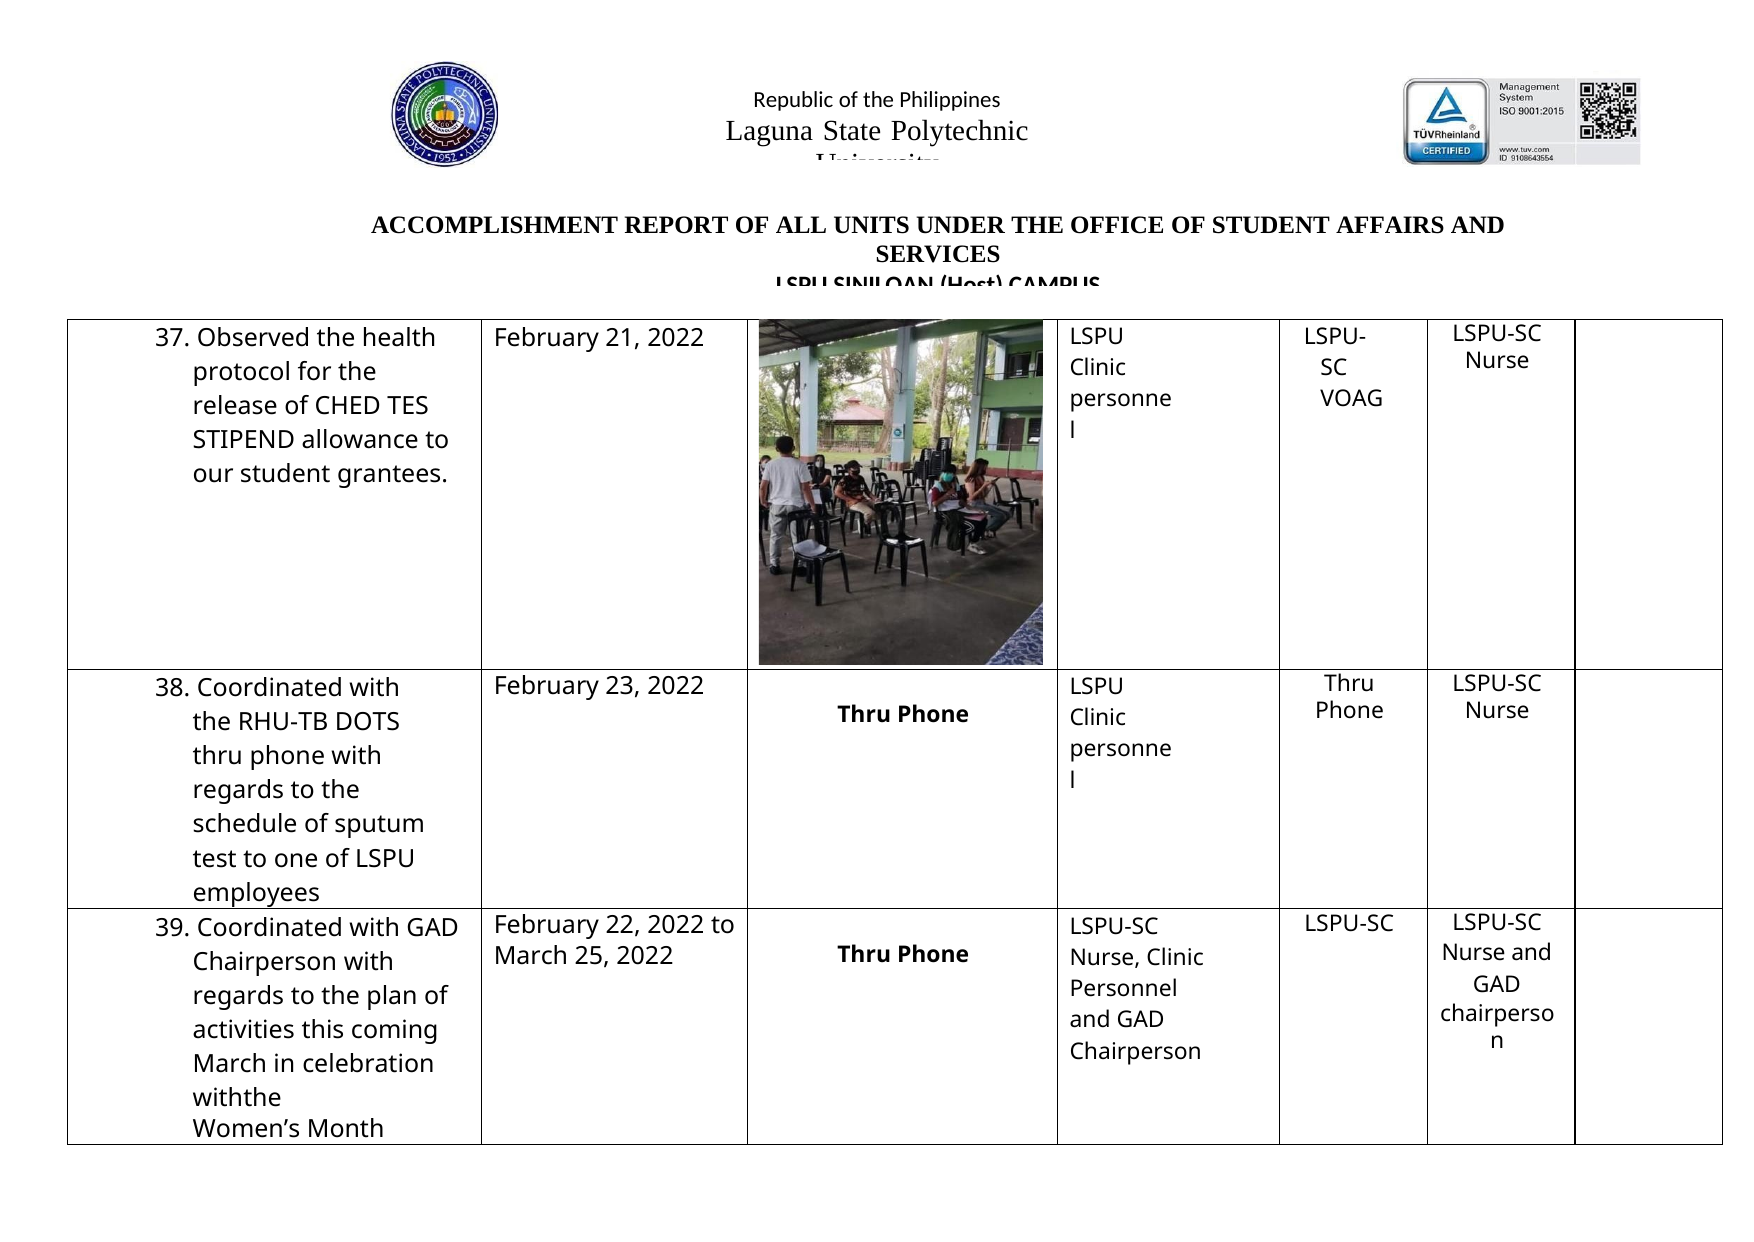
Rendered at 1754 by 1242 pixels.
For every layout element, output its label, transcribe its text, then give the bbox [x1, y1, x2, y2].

table_cell LSPU Clinic personnel [1058, 670, 1279, 908]
table_cell LSPU-SC Nurse [1428, 670, 1574, 908]
picture [1396, 70, 1642, 167]
table_cell LSPU-SC [1280, 909, 1427, 1144]
table_header February 21, 2022 [482, 320, 747, 669]
table_cell LSPU-SC Nurse and GAD chairperson [1428, 909, 1574, 1144]
table_cell [1576, 670, 1722, 908]
picture [389, 61, 499, 168]
table_header 37. Observed the health protocol for the release of CHED TES STIPEND allowance to our student grantees. [68, 320, 481, 669]
table_cell 39. Coordinated with GAD Chairperson with regards to the plan of activities this coming March in celebration withthe Women’s Month [68, 909, 481, 1144]
table_cell February 22, 2022 to March 25, 2022 [482, 909, 747, 1144]
table_cell Thru Phone [1280, 670, 1427, 908]
table_header LSPU-SC Nurse [1428, 320, 1574, 669]
table_header LSPU Clinic personnel [1058, 320, 1279, 669]
table_header LSPU-SC VOAG [1280, 320, 1427, 669]
table_cell 38. Coordinated with the RHU-TB DOTS thru phone with regards to the schedule of sputum test to one of LSPU employees [68, 670, 481, 908]
table_cell Thru Phone [748, 909, 1057, 1144]
table_header [1576, 320, 1722, 669]
table_cell [1576, 909, 1722, 1144]
table_cell LSPU-SC Nurse, Clinic Personnel and GAD Chairperson [1058, 909, 1279, 1144]
table_cell Thru Phone [748, 670, 1057, 908]
picture [758, 319, 1043, 665]
table_cell February 23, 2022 [482, 670, 747, 908]
table_header [748, 320, 1057, 669]
